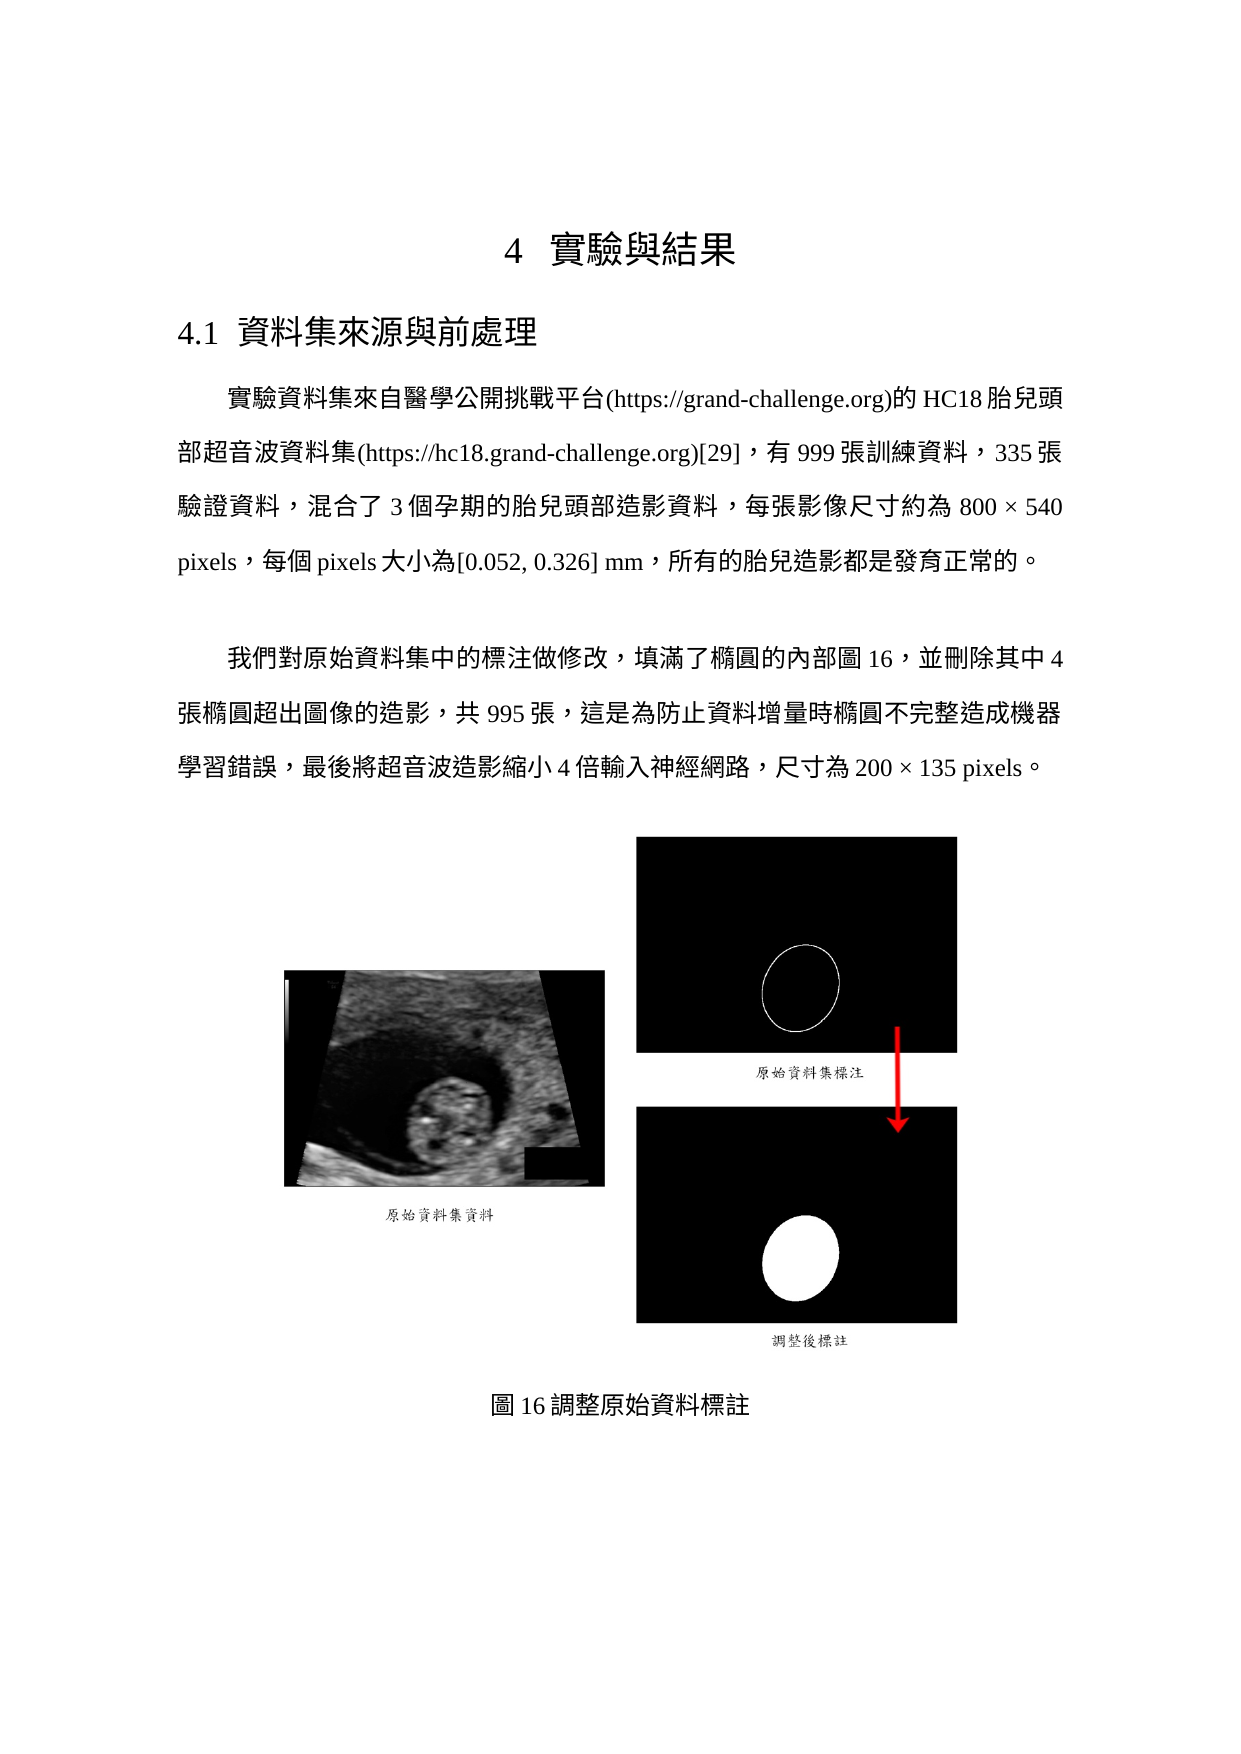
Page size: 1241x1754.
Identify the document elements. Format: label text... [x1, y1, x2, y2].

text 我們對原始資料集中的標注做修改，填滿了橢圓的內部圖16，並刪除其中4張橢圓超出圖像的造影，共995張，這是為防止資料增量時橢圓不完整造成機器學習錯誤，最後將超音波造影縮小4倍輸入神經網路，尺寸為200 × 135 pixels。 [177, 639, 1063, 784]
text 實驗資料集來自醫學公開挑戰平台(https://grand-challenge.org)的HC18胎兒頭部超音波資料集(https://hc18.grand-challenge.org)[29]，有999張訓練資料，335張驗證資料，混合了3個孕期的胎兒頭部造影資料，每張影像尺寸約為800 × 540 pixels，每個pixels大小為[0.052, 0.326] mm，所有的胎兒造影都是發育正常的。 [177, 378, 1063, 577]
picture [241, 801, 999, 1369]
text 圖16調整原始資料標註 [177, 1386, 1063, 1422]
subtitle 資料集來源與前處理 [177, 306, 1063, 354]
subtitle 實驗與結果 [177, 220, 1063, 274]
